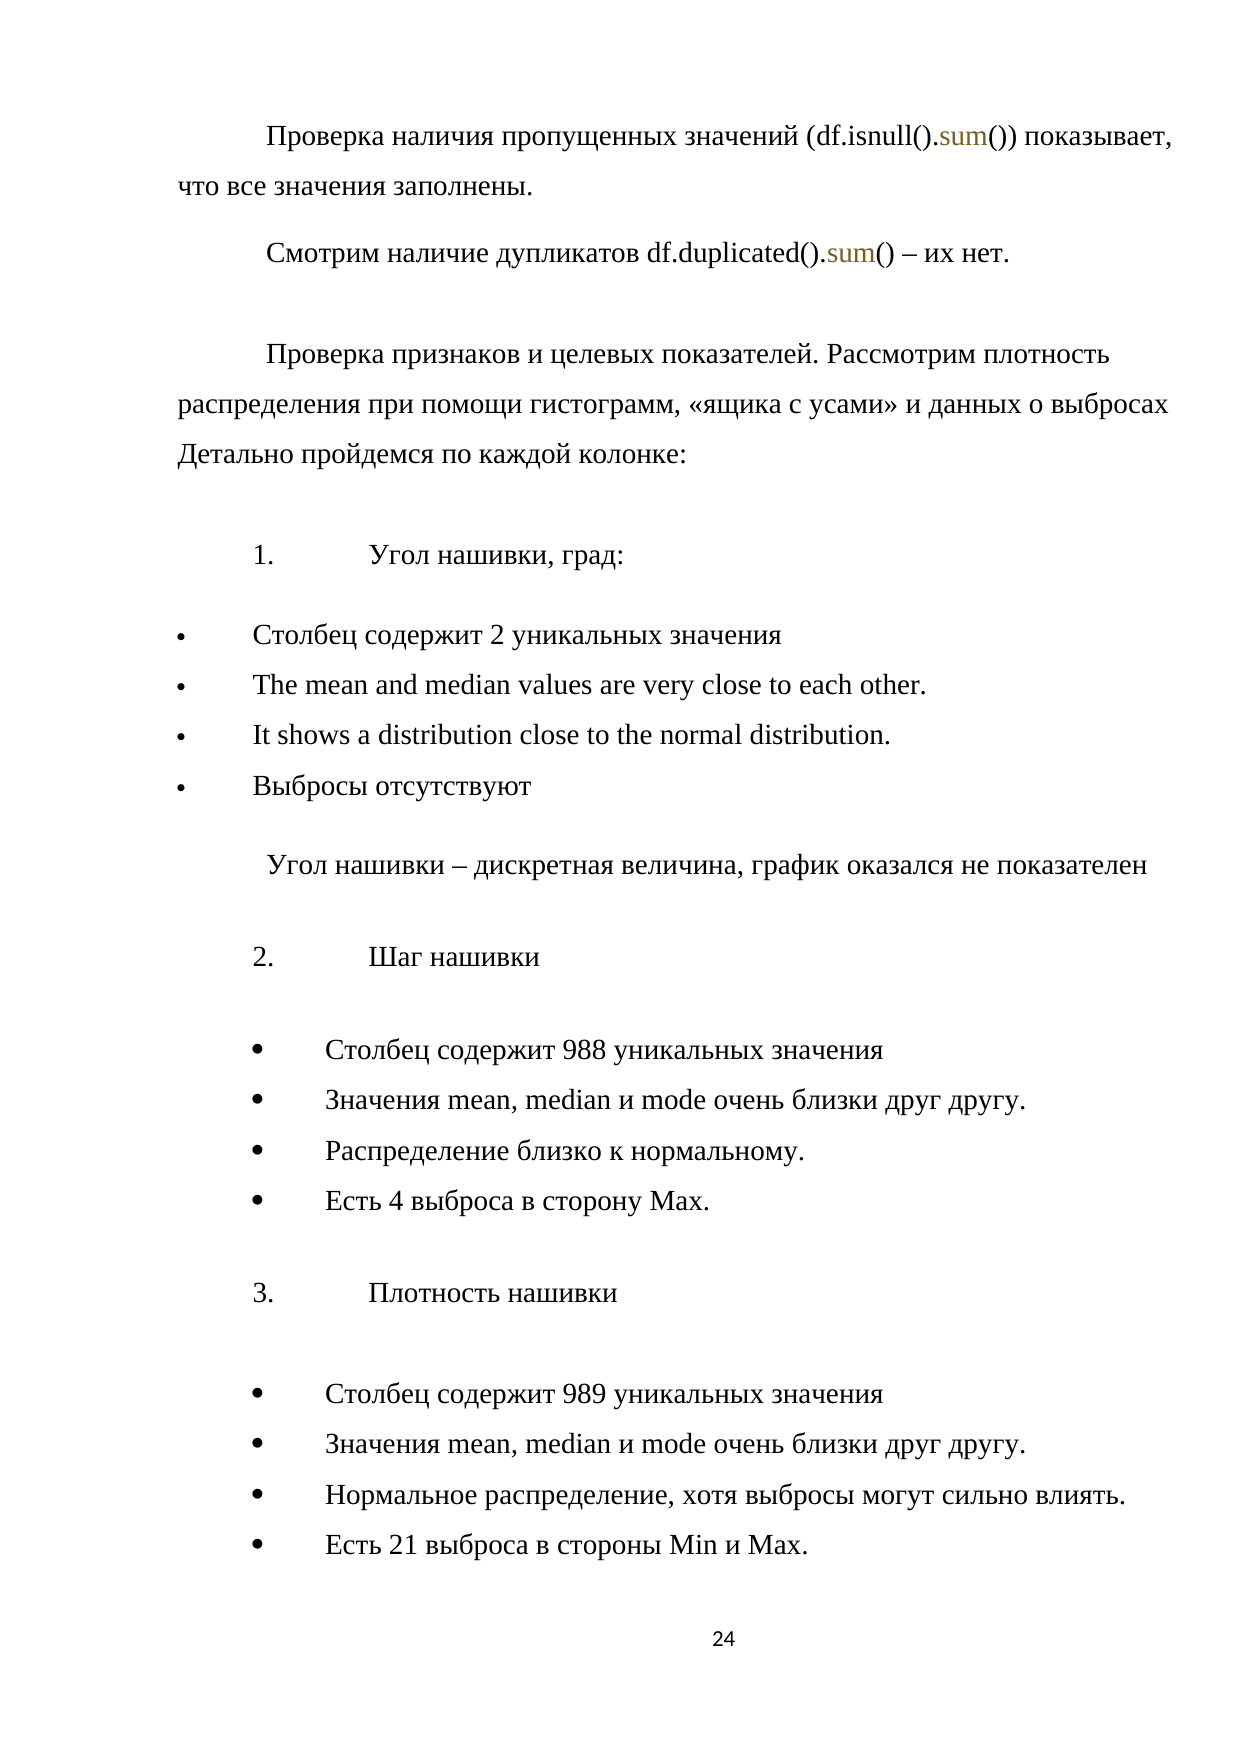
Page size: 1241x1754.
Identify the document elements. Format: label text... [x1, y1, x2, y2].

list Столбец содержит 988 уникальных значения [252, 1032, 1181, 1065]
list The mean and median values are very close to each other. [177, 667, 1181, 701]
list Значения mean, median и mode очень близки друг другу. [252, 1082, 1181, 1116]
list Есть 21 выброса в стороны Min и Max. [252, 1527, 1181, 1561]
list Плотность нашивки [252, 1275, 1181, 1309]
list It shows a distribution close to the normal distribution. [177, 717, 1181, 751]
text Проверка наличия пропущенных значений (df.isnull().sum()) показывает, что все значения заполнены. [177, 118, 1181, 202]
text Угол нашивки – дискретная величина, график оказался не показателен [252, 847, 1181, 881]
list Выбросы отсутствуют [177, 768, 1181, 801]
list Значения mean, median и mode очень близки друг другу. [252, 1426, 1181, 1460]
list Распределение близко к нормальному. [252, 1133, 1181, 1166]
text Смотрим наличие дупликатов df.duplicated().sum() – их нет. [177, 235, 1181, 269]
list Столбец содержит 2 уникальных значения [177, 617, 1181, 650]
text Проверка признаков и целевых показателей. Рассмотрим плотность распределения при помощи гистограмм, «ящика с усами» и данных о выбросах [177, 336, 1181, 420]
list Шаг нашивки [252, 939, 1181, 973]
list Есть 4 выброса в сторону Max. [252, 1183, 1181, 1217]
list Нормальное распределение, хотя выбросы могут сильно влиять. [252, 1477, 1181, 1511]
list Угол нашивки, град: [252, 537, 1181, 571]
list Столбец содержит 989 уникальных значения [252, 1376, 1181, 1410]
text Детально пройдемся по каждой колонке: [177, 437, 1181, 470]
